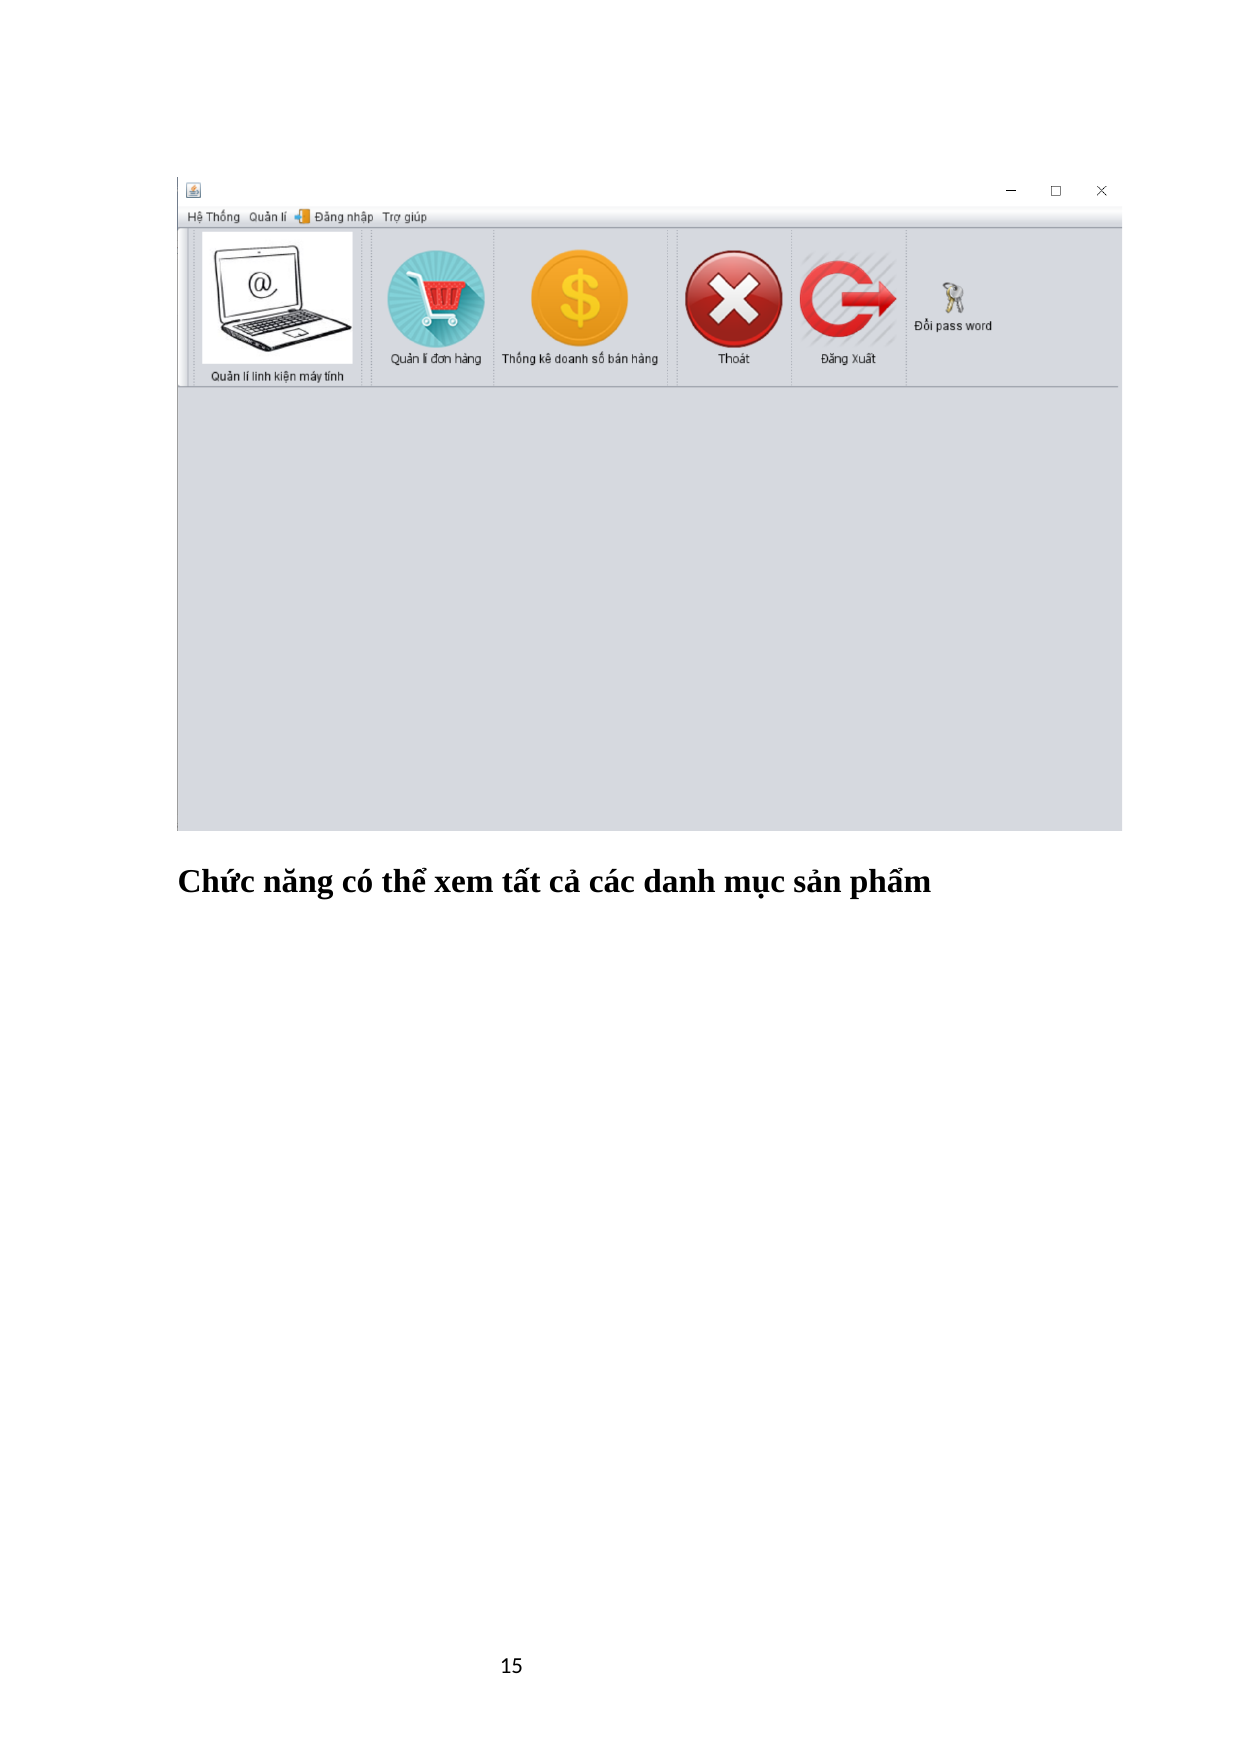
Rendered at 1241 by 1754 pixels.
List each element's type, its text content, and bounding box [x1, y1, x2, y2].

picture [177, 177, 1123, 831]
text Chức năng có thể xem tất cả các danh mục sản phẩm [177, 861, 1107, 899]
